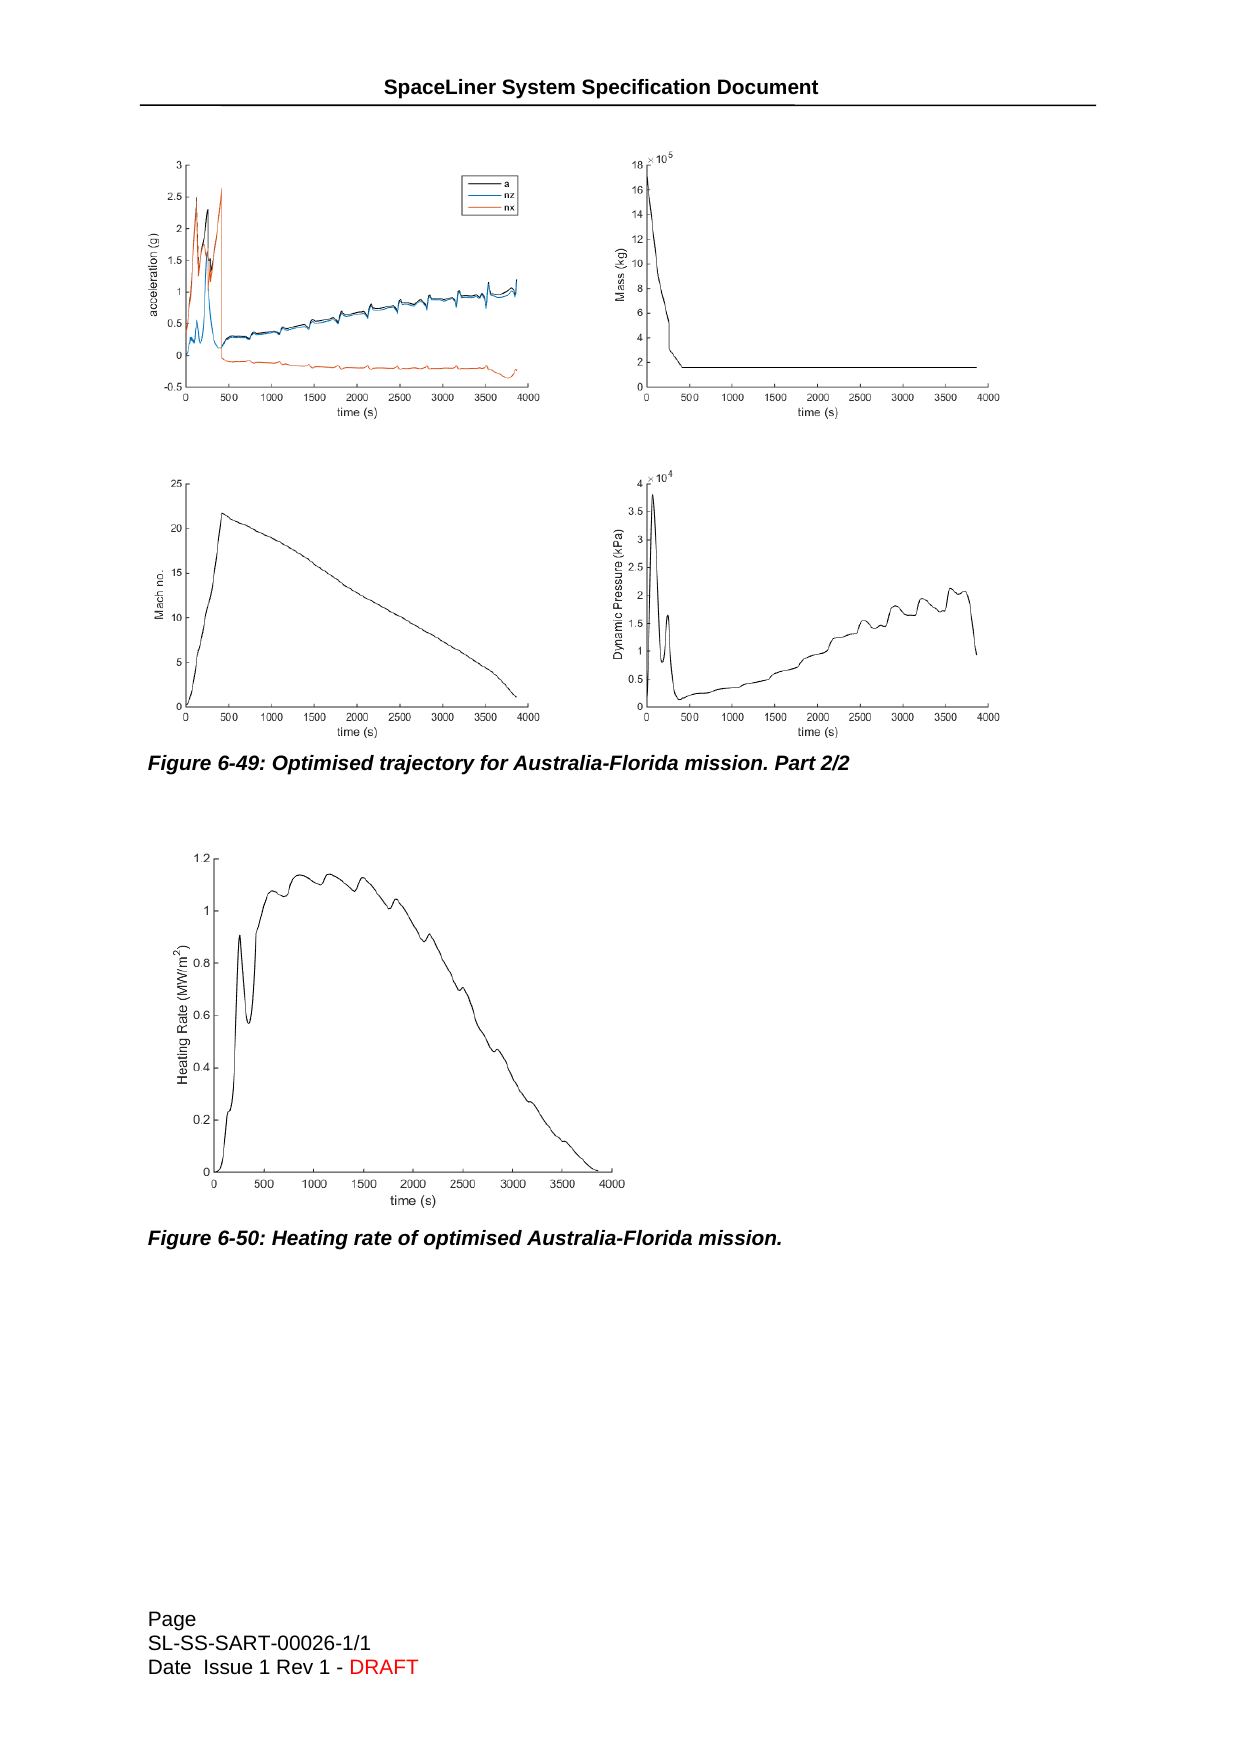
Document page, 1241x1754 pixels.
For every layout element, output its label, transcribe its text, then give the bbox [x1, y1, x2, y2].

picture [147, 830, 660, 1214]
picture [147, 147, 1005, 739]
